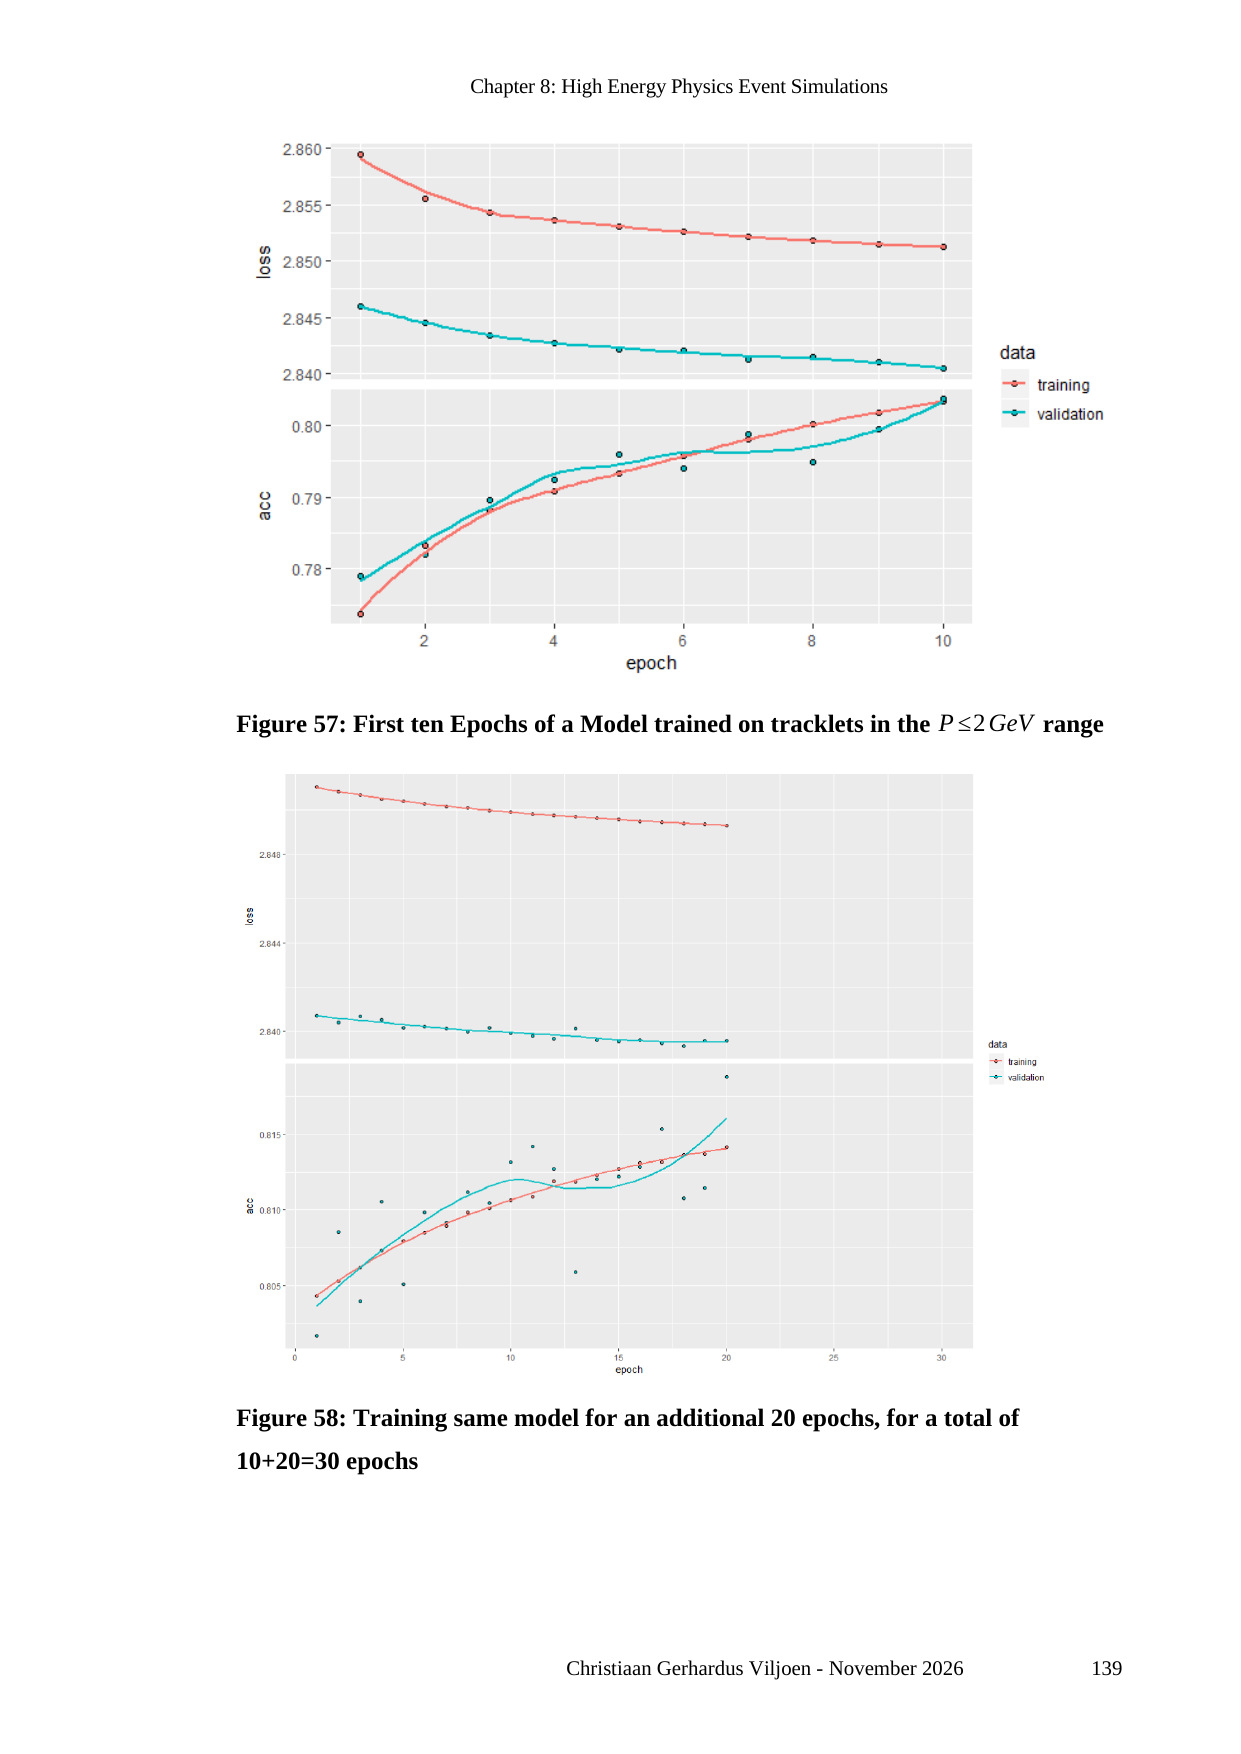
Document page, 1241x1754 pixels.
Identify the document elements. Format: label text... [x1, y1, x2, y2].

picture [236, 135, 1123, 682]
picture [236, 772, 1052, 1376]
